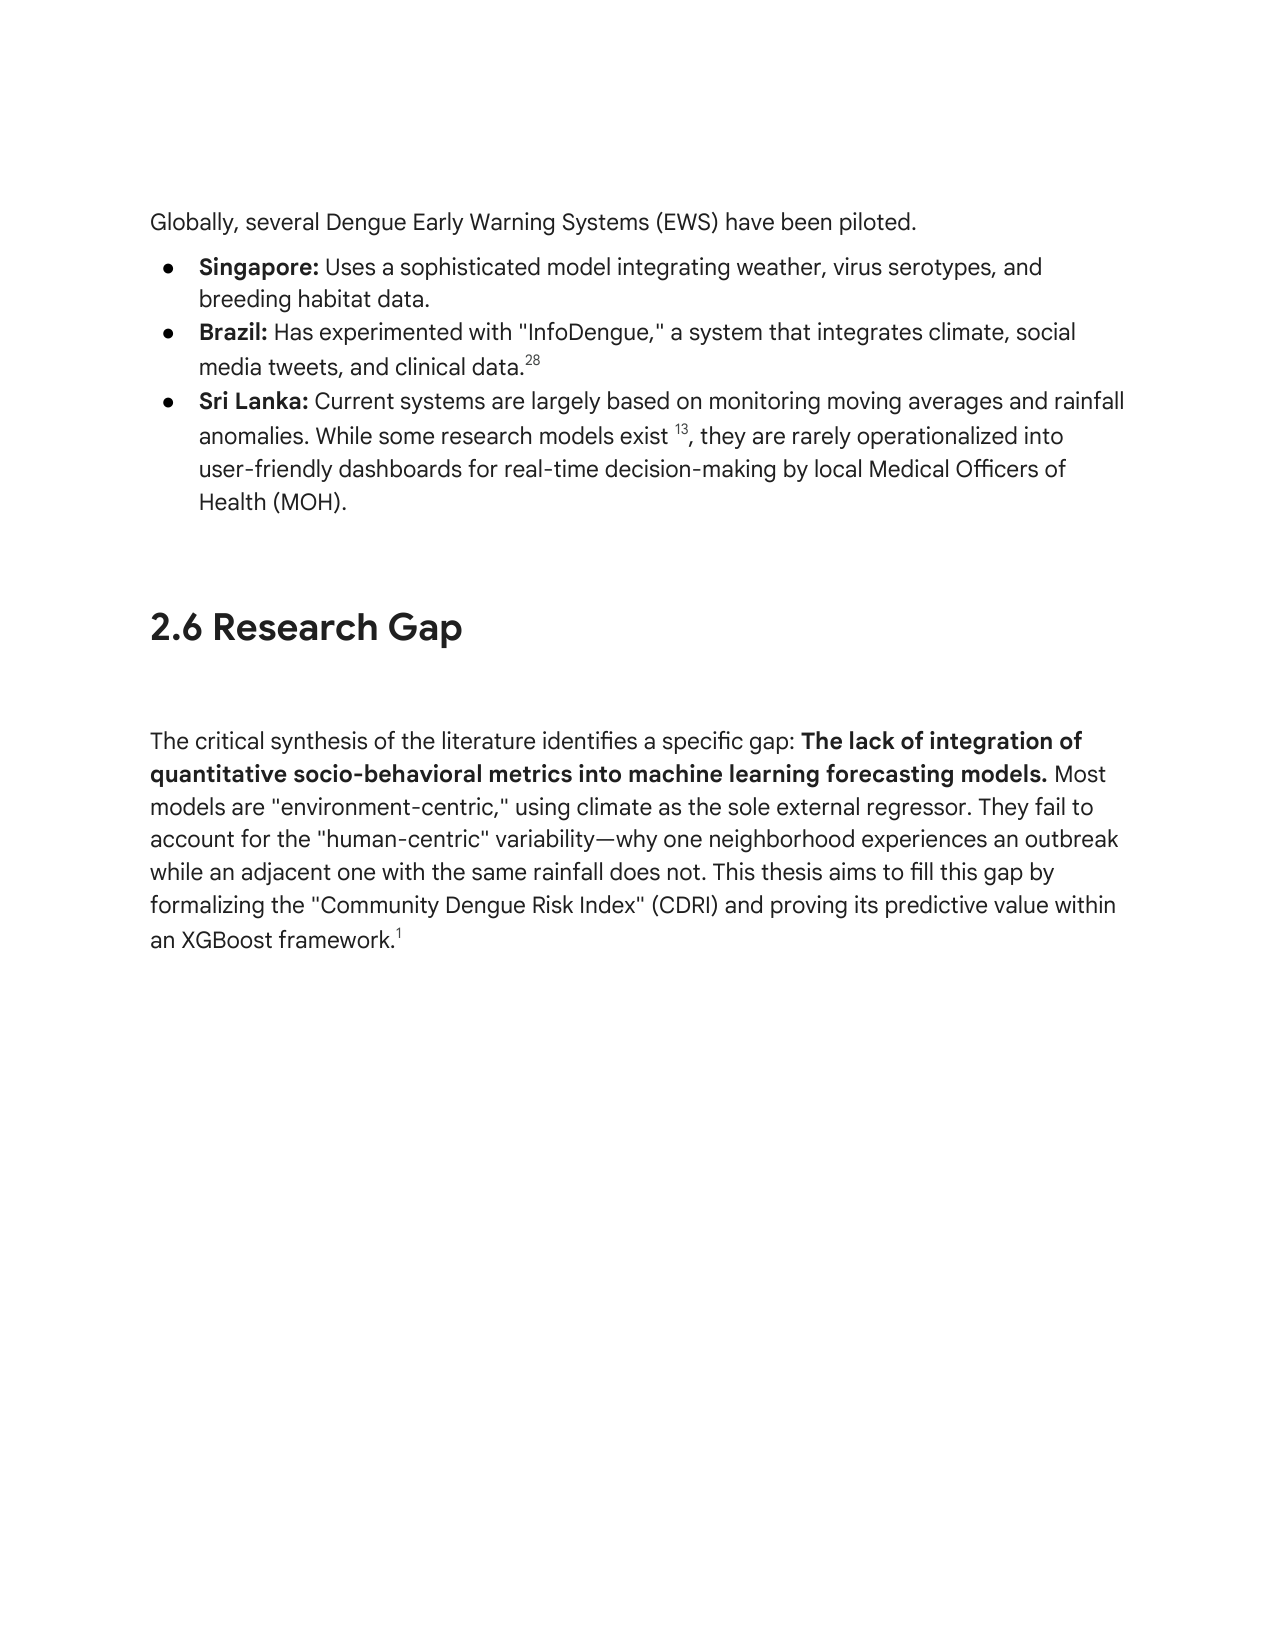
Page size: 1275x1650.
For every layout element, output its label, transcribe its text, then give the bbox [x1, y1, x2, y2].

list Brazil: Has experimented with "InfoDengue," a system that integrates climate, social media tweets, and clinical data.28 [161, 318, 1125, 383]
list Sri Lanka: Current systems are largely based on monitoring moving averages and rainfall anomalies. While some research models exist 13, they are rarely operationalized into user-friendly dashboards for real-time decision-making by local Medical Officers of Health (MOH). [161, 387, 1125, 517]
subtitle 2.6 Research Gap [150, 604, 1125, 651]
text The critical synthesis of the literature identifies a specific gap: The lack of integration of quantitative socio-behavioral metrics into machine learning forecasting models. Most models are "environment-centric," using climate as the sole external regressor. They fail to account for the "human-centric" variability—why one neighborhood experiences an outbreak while an adjacent one with the same rainfall does not. This thesis aims to fill this gap by formalizing the "Community Dengue Risk Index" (CDRI) and proving its predictive value within an XGBoost framework.1 [150, 727, 1125, 956]
text Globally, several Dengue Early Warning Systems (EWS) have been piloted. [150, 208, 1125, 236]
list Singapore: Uses a sophisticated model integrating weather, virus serotypes, and breeding habitat data. [161, 253, 1125, 314]
